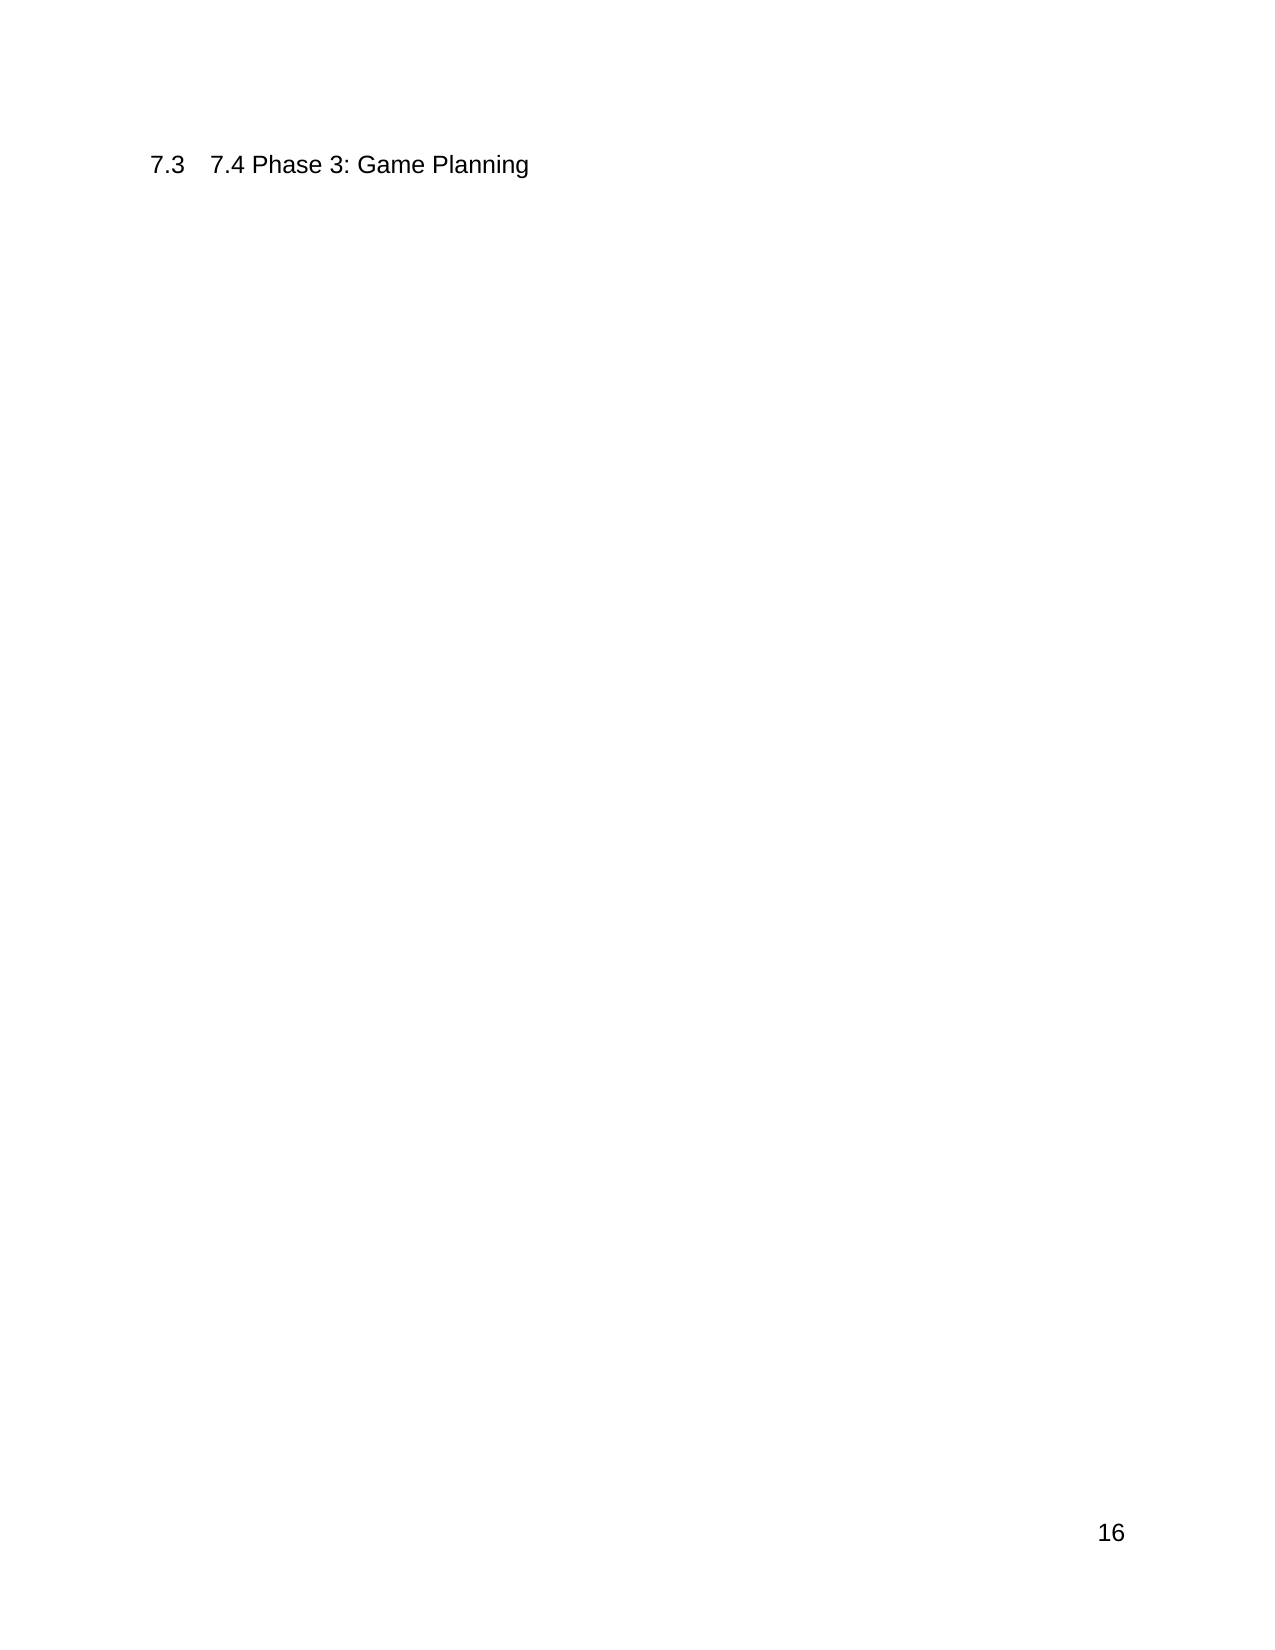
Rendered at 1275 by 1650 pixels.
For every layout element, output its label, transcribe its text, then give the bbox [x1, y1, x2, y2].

subtitle 7.3 Phase 2: Conceptual Analysis 7.4 Phase 3: Game Planning [150, 150, 1125, 179]
